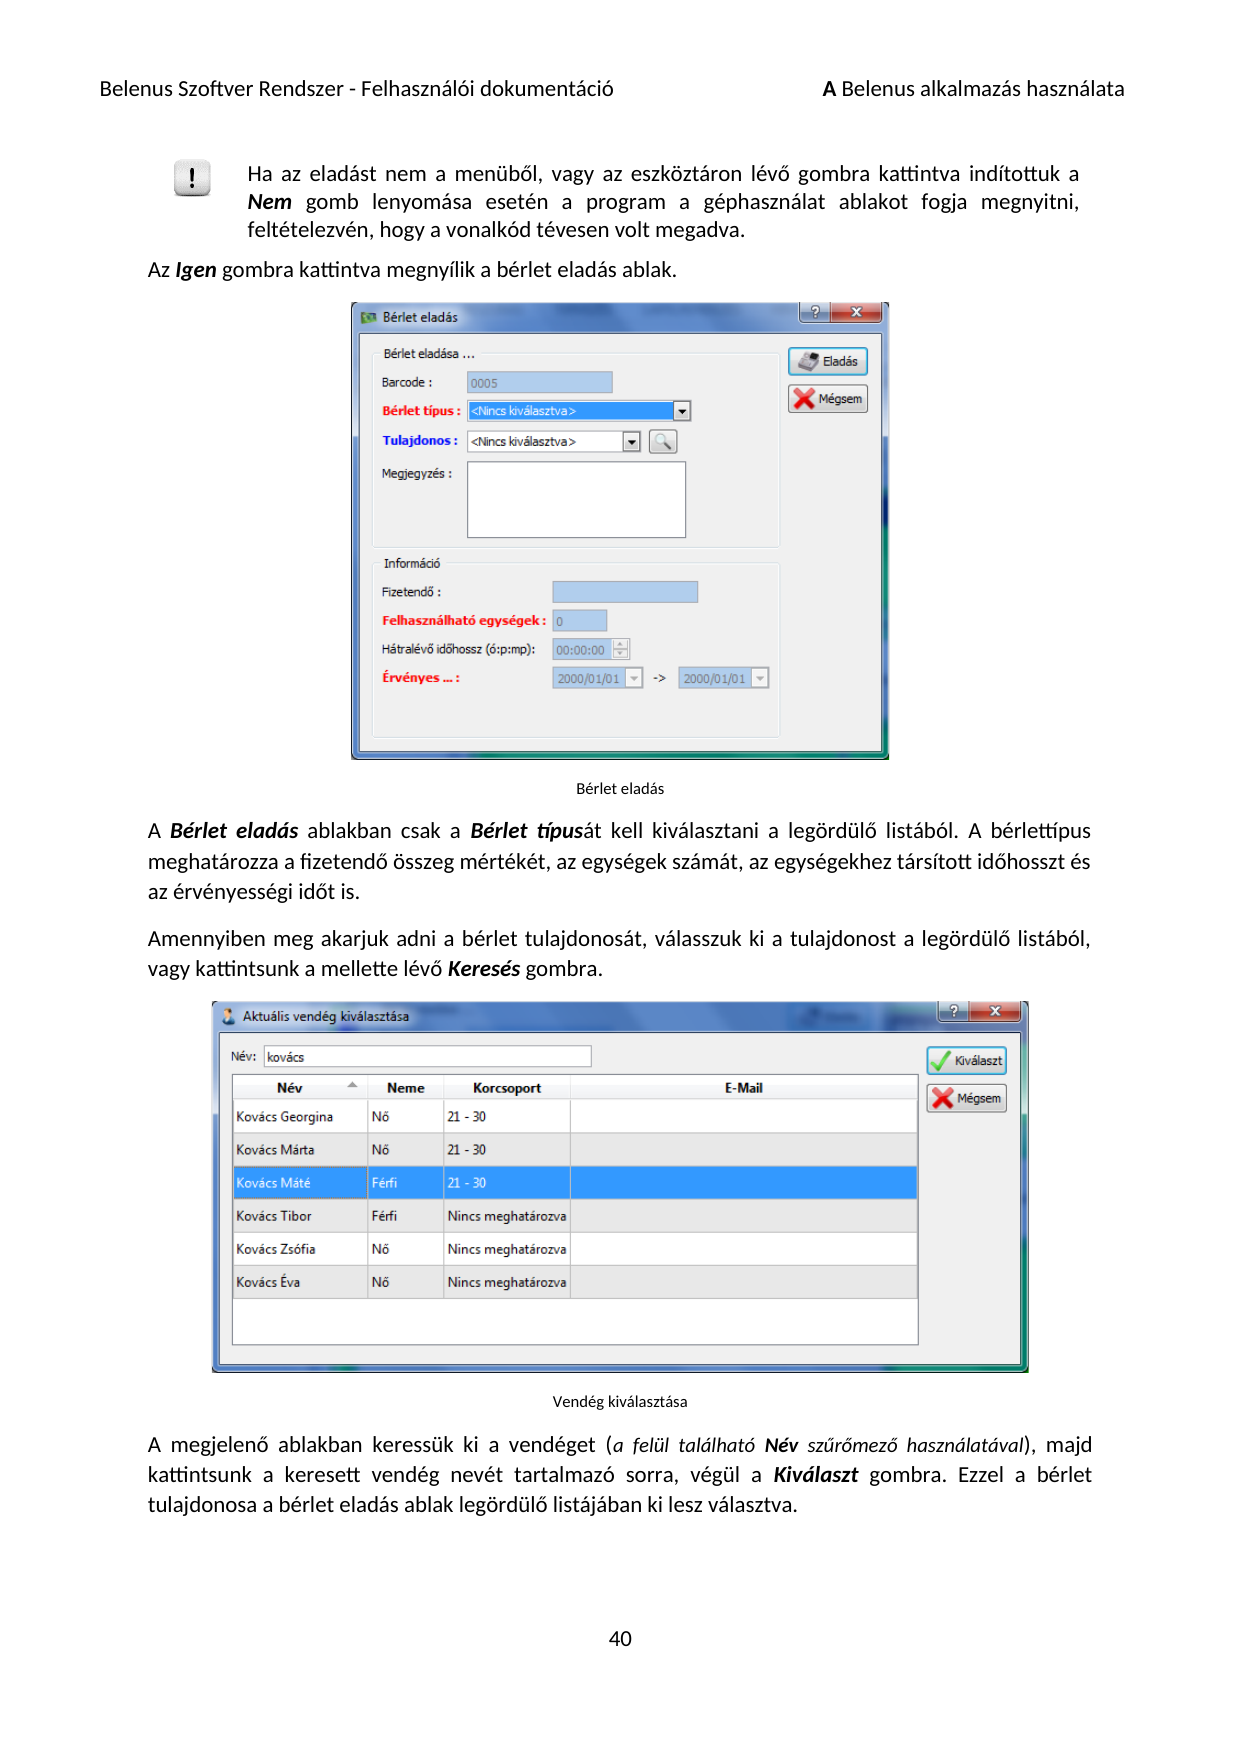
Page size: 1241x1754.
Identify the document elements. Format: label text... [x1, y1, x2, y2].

picture [211, 1001, 1029, 1373]
text A megjelenő ablakban keressük ki a vendéget (a felül található Név szűrőmező használatával), majd kattintsunk a keresett vendég nevét tartalmazó sorra, végül a Kiválaszt gombra. Ezzel a bérlet tulajdonosa a bérlet eladás ablak legördülő listájában ki lesz választva. [148, 1430, 1093, 1518]
text Vendég kiválasztása [148, 1391, 1093, 1412]
table_header [148, 148, 236, 255]
table_header Ha az eladást nem a menüből, vagy az eszköztáron lévő gombra kattintva indítottuk a Nem gomb lenyomása esetén a program a géphasználat ablakot fogja megnyitni, feltételezvén, hogy a vonalkód tévesen volt megadva. [236, 148, 1092, 255]
text Bérlet eladás [148, 778, 1093, 798]
text Az Igen gombra kattintva megnyílik a bérlet eladás ablak. [148, 255, 1093, 283]
text Amennyiben meg akarjuk adni a bérlet tulajdonosát, válasszuk ki a tulajdonost a legördülő listából, vagy kattintsunk a mellette lévő Keresés gombra. [148, 924, 1093, 982]
picture [173, 159, 211, 197]
picture [351, 302, 890, 760]
text A Bérlet eladás ablakban csak a Bérlet típusát kell kiválasztani a legördülő listából. A bérlettípus meghatározza a fizetendő összeg mértékét, az egységek számát, az egységekhez társított időhosszt és az érvényességi időt is. [148, 817, 1093, 905]
